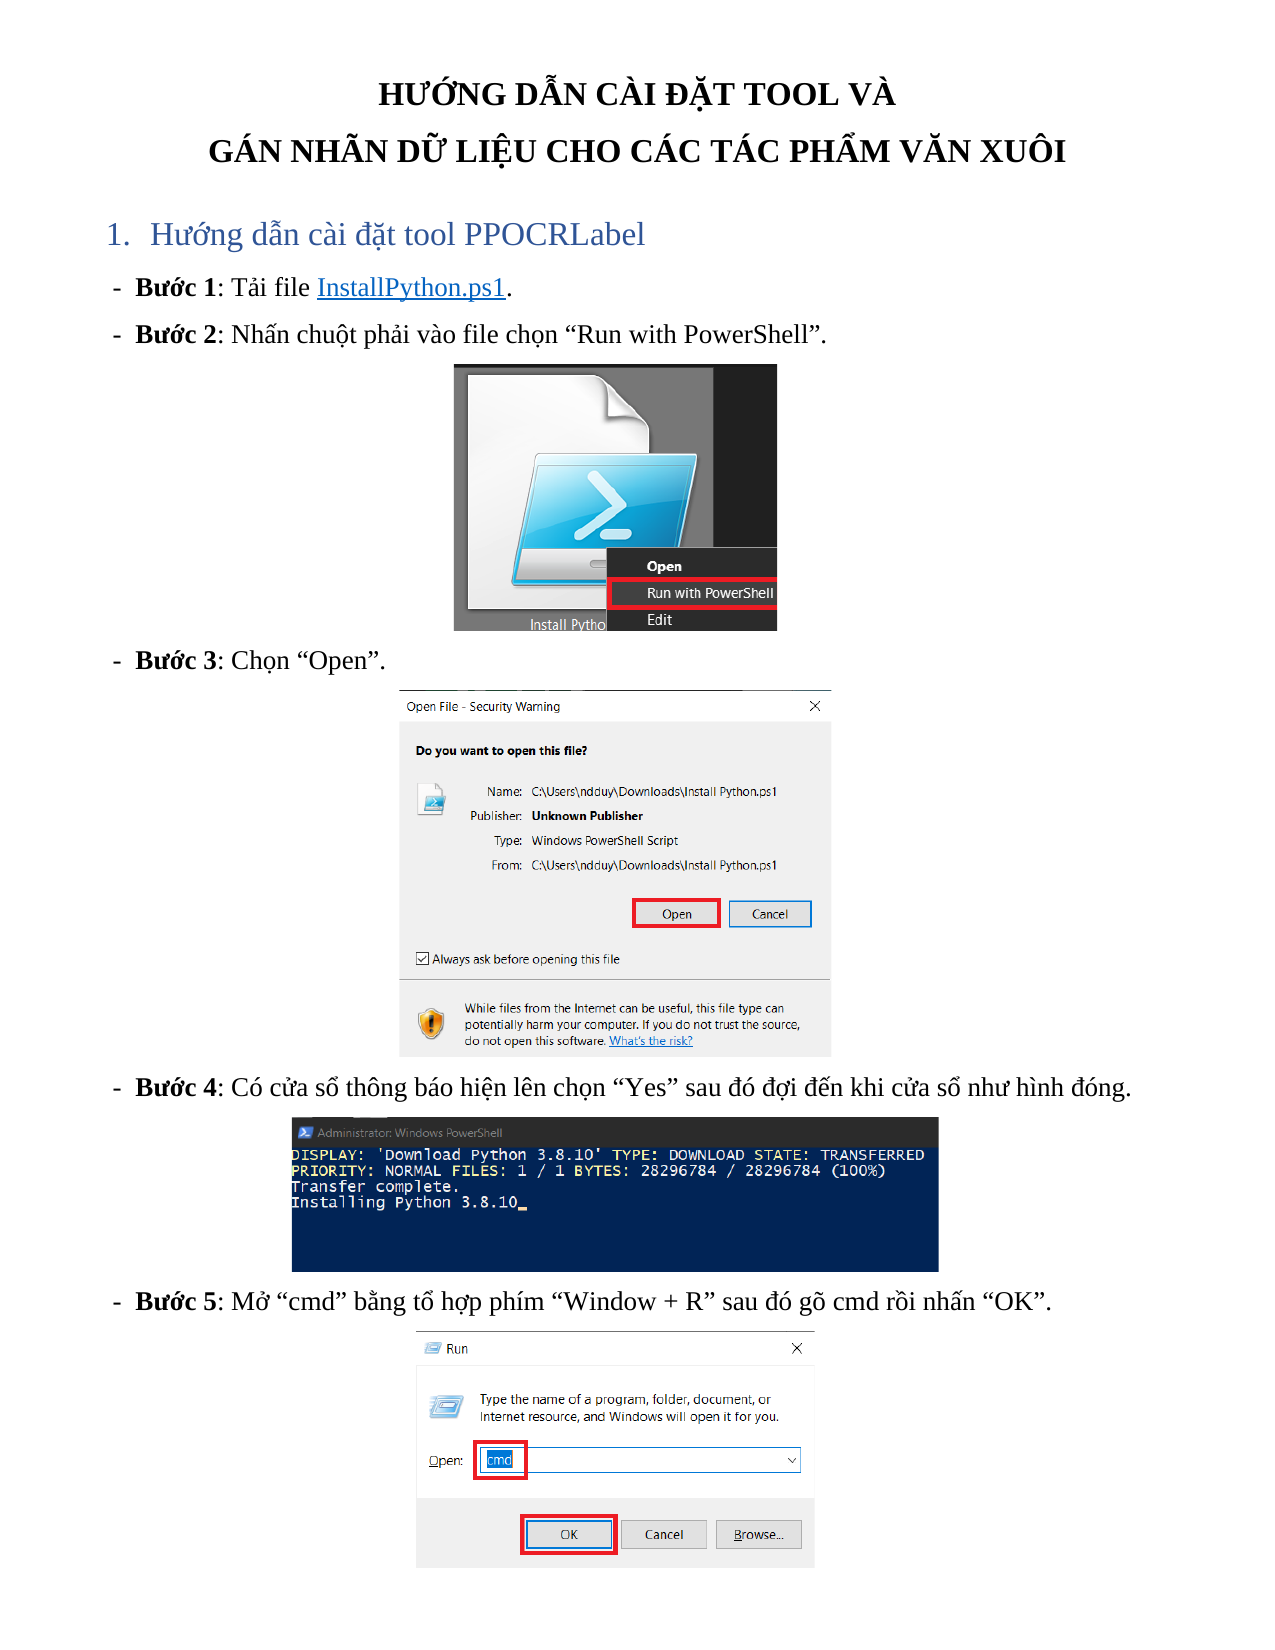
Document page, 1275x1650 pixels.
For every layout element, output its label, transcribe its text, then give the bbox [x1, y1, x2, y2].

subtitle HƯỚNG DẪN CÀI ĐẶT TOOL VÀ [150, 74, 1124, 112]
list Bước 2: Nhấn chuột phải vào file chọn “Run with PowerShell”. [112, 318, 1184, 349]
picture [453, 364, 778, 631]
picture [291, 1117, 939, 1272]
subtitle Hướng dẫn cài đặt tool PPOCRLabel [106, 214, 1125, 252]
picture [416, 1331, 815, 1568]
list Bước 3: Chọn “Open”. [112, 644, 1184, 675]
list Bước 5: Mở “cmd” bằng tổ hợp phím “Window + R” sau đó gõ cmd rồi nhấn “OK”. [112, 1285, 1184, 1316]
list Bước 1: Tải file InstallPython.ps1. [112, 271, 1184, 302]
picture [399, 690, 832, 1057]
list Bước 4: Có cửa sổ thông báo hiện lên chọn “Yes” sau đó đợi đến khi cửa sổ như hình đóng. [112, 1071, 1184, 1102]
subtitle GÁN NHÃN DỮ LIỆU CHO CÁC TÁC PHẨM VĂN XUÔI [150, 131, 1124, 170]
